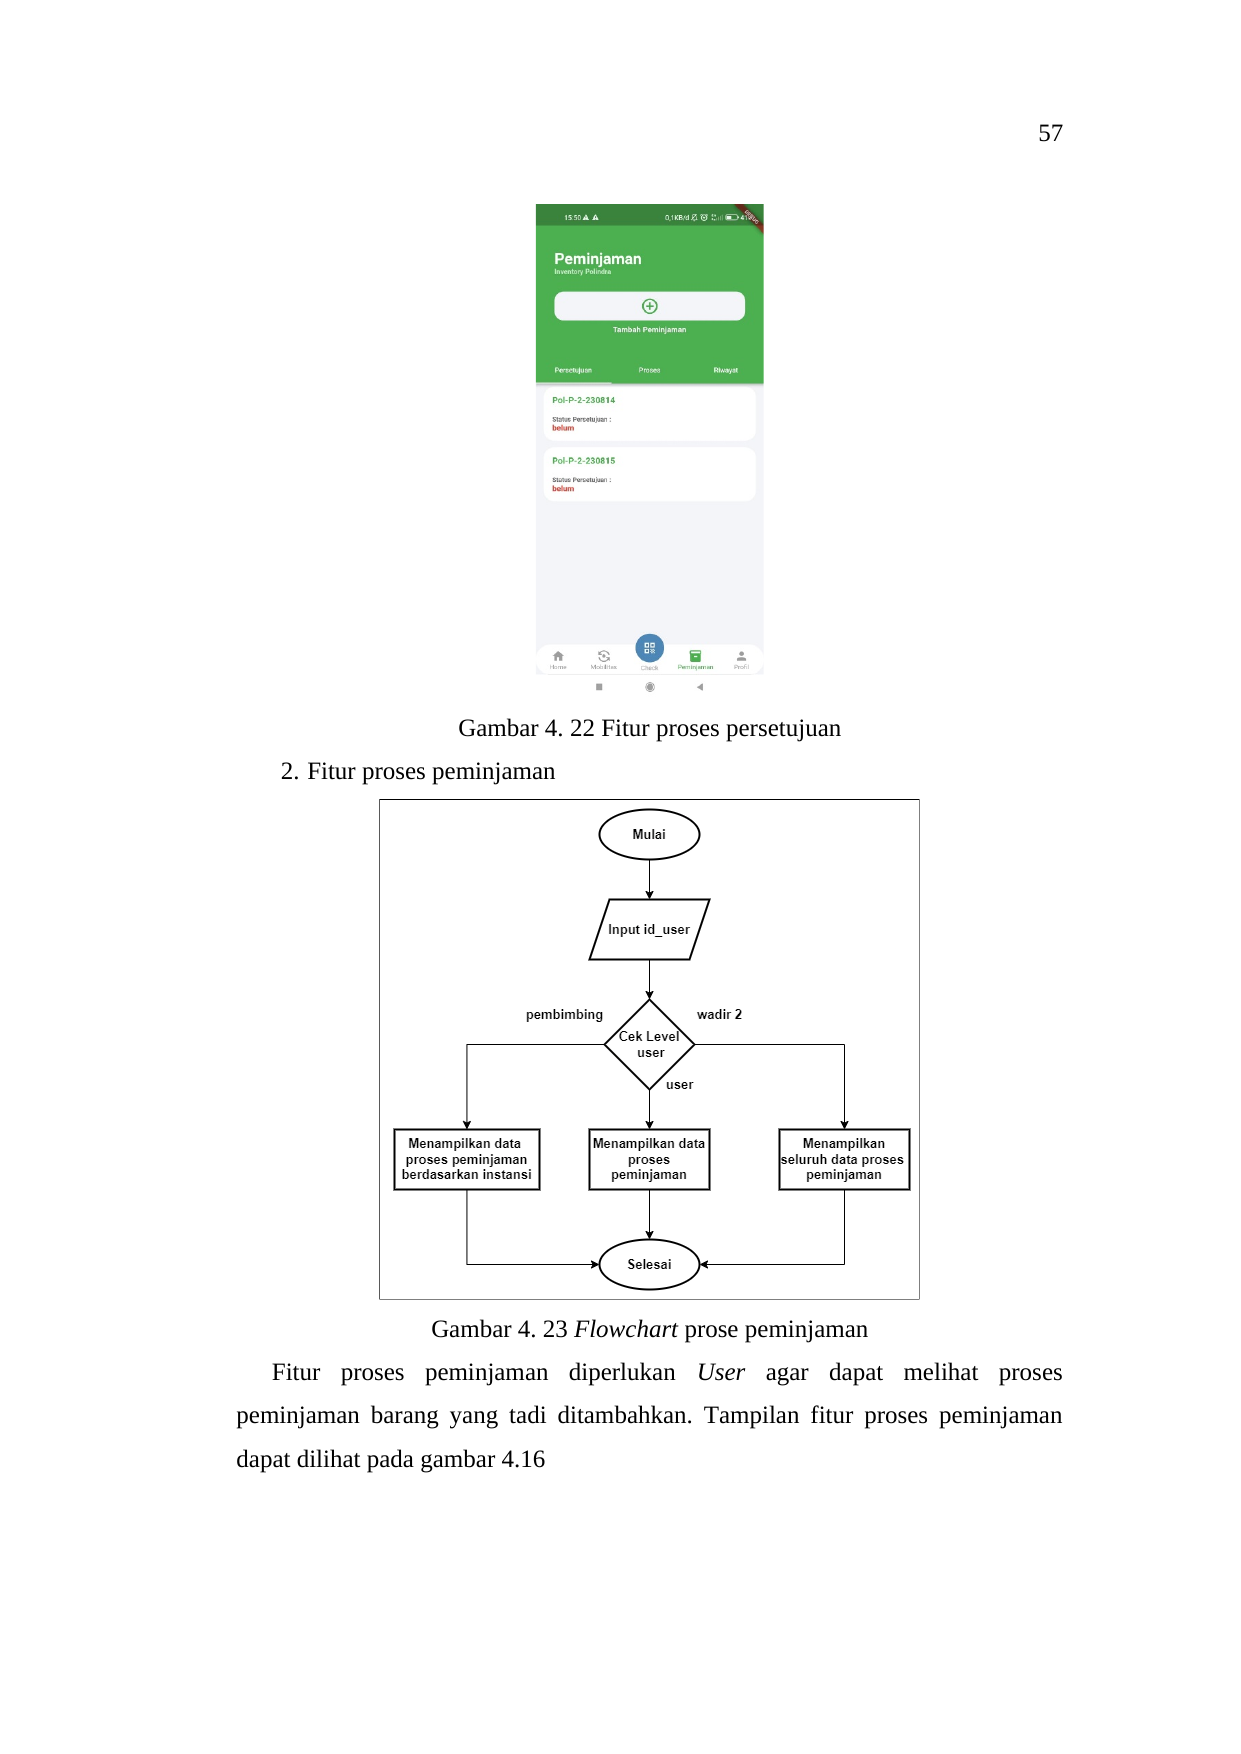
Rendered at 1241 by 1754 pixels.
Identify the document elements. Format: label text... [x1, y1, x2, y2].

text Gambar 4. 23 Flowchart prose peminjaman [236, 1314, 1063, 1343]
text Gambar 4. 22 Fitur proses persetujuan [236, 713, 1063, 742]
text Fitur proses peminjaman diperlukan User agar dapat melihat proses peminjaman barang yang tadi ditambahkan. Tampilan fitur proses peminjaman dapat dilihat pada gambar 4.16 [236, 1357, 1063, 1472]
picture [535, 204, 764, 699]
picture [379, 799, 920, 1300]
list Fitur proses peminjaman [273, 756, 1063, 785]
